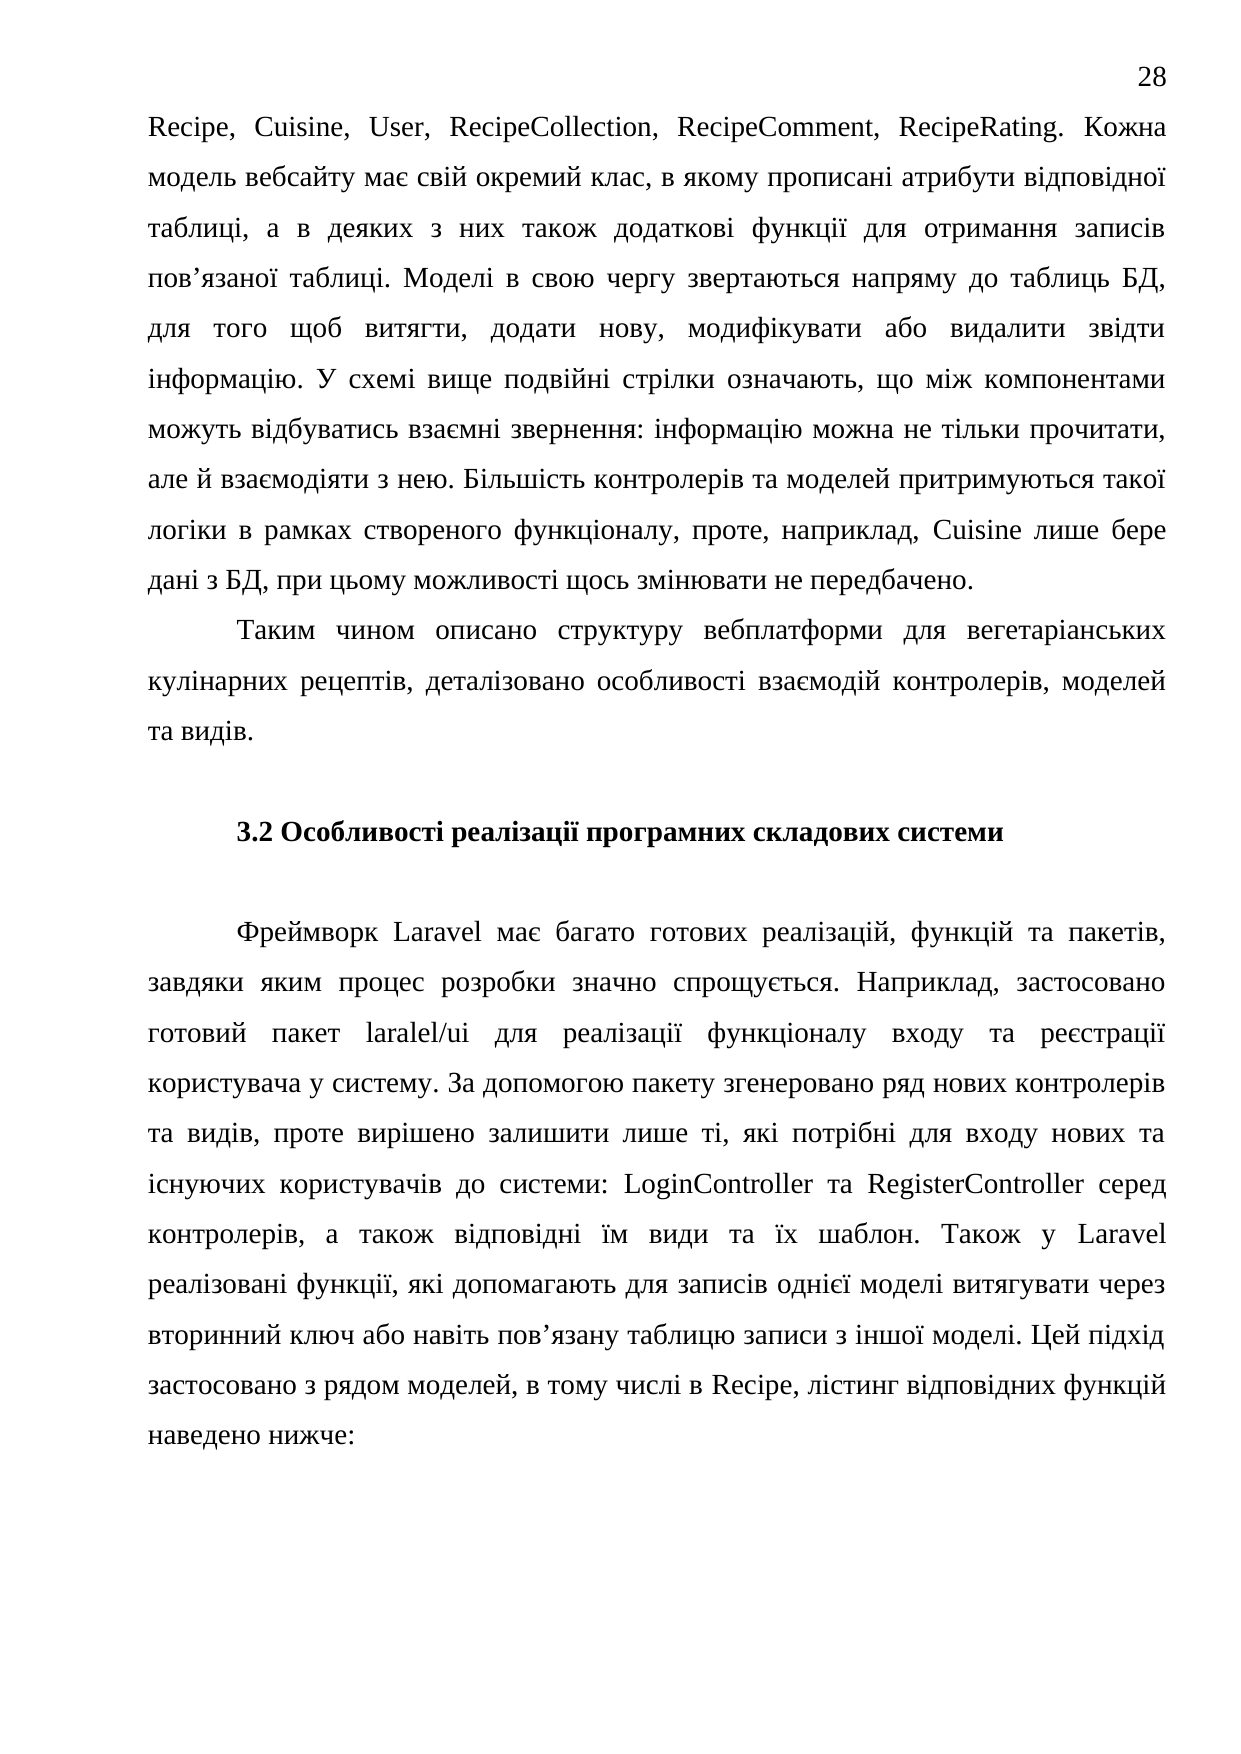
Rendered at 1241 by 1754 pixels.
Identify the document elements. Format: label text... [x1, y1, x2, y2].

text Фреймворк Laravel має багато готових реалізацій, функцій та пакетів, завдяки яким процес розробки значно спрощується. Наприклад, застосовано готовий пакет laralel/ui для реалізації функціоналу входу та реєстрації користувача у систему. За допомогою пакету згенеровано ряд нових контролерів та видів, проте вирішено залишити лише ті, які потрібні для входу нових та існуючих користувачів до системи: LoginController та RegisterController серед контролерів, а також відповідні їм види та їх шаблон. Також у Laravel реалізовані функції, які допомагають для записів однієї моделі витягувати через вторинний ключ або навіть пов’язану таблицю записи з іншої моделі. Цей підхід застосовано з рядом моделей, в тому числі в Recipe, лістинг відповідних функцій наведено нижче: [148, 914, 1167, 1451]
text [148, 109, 1167, 596]
text 3.2 Особливості реалізації програмних складових системи [148, 814, 1167, 847]
text Таким чином описано структуру вебплатформи для вегетаріанських кулінарних рецептів, деталізовано особливості взаємодій контролерів, моделей та видів. [148, 612, 1167, 747]
